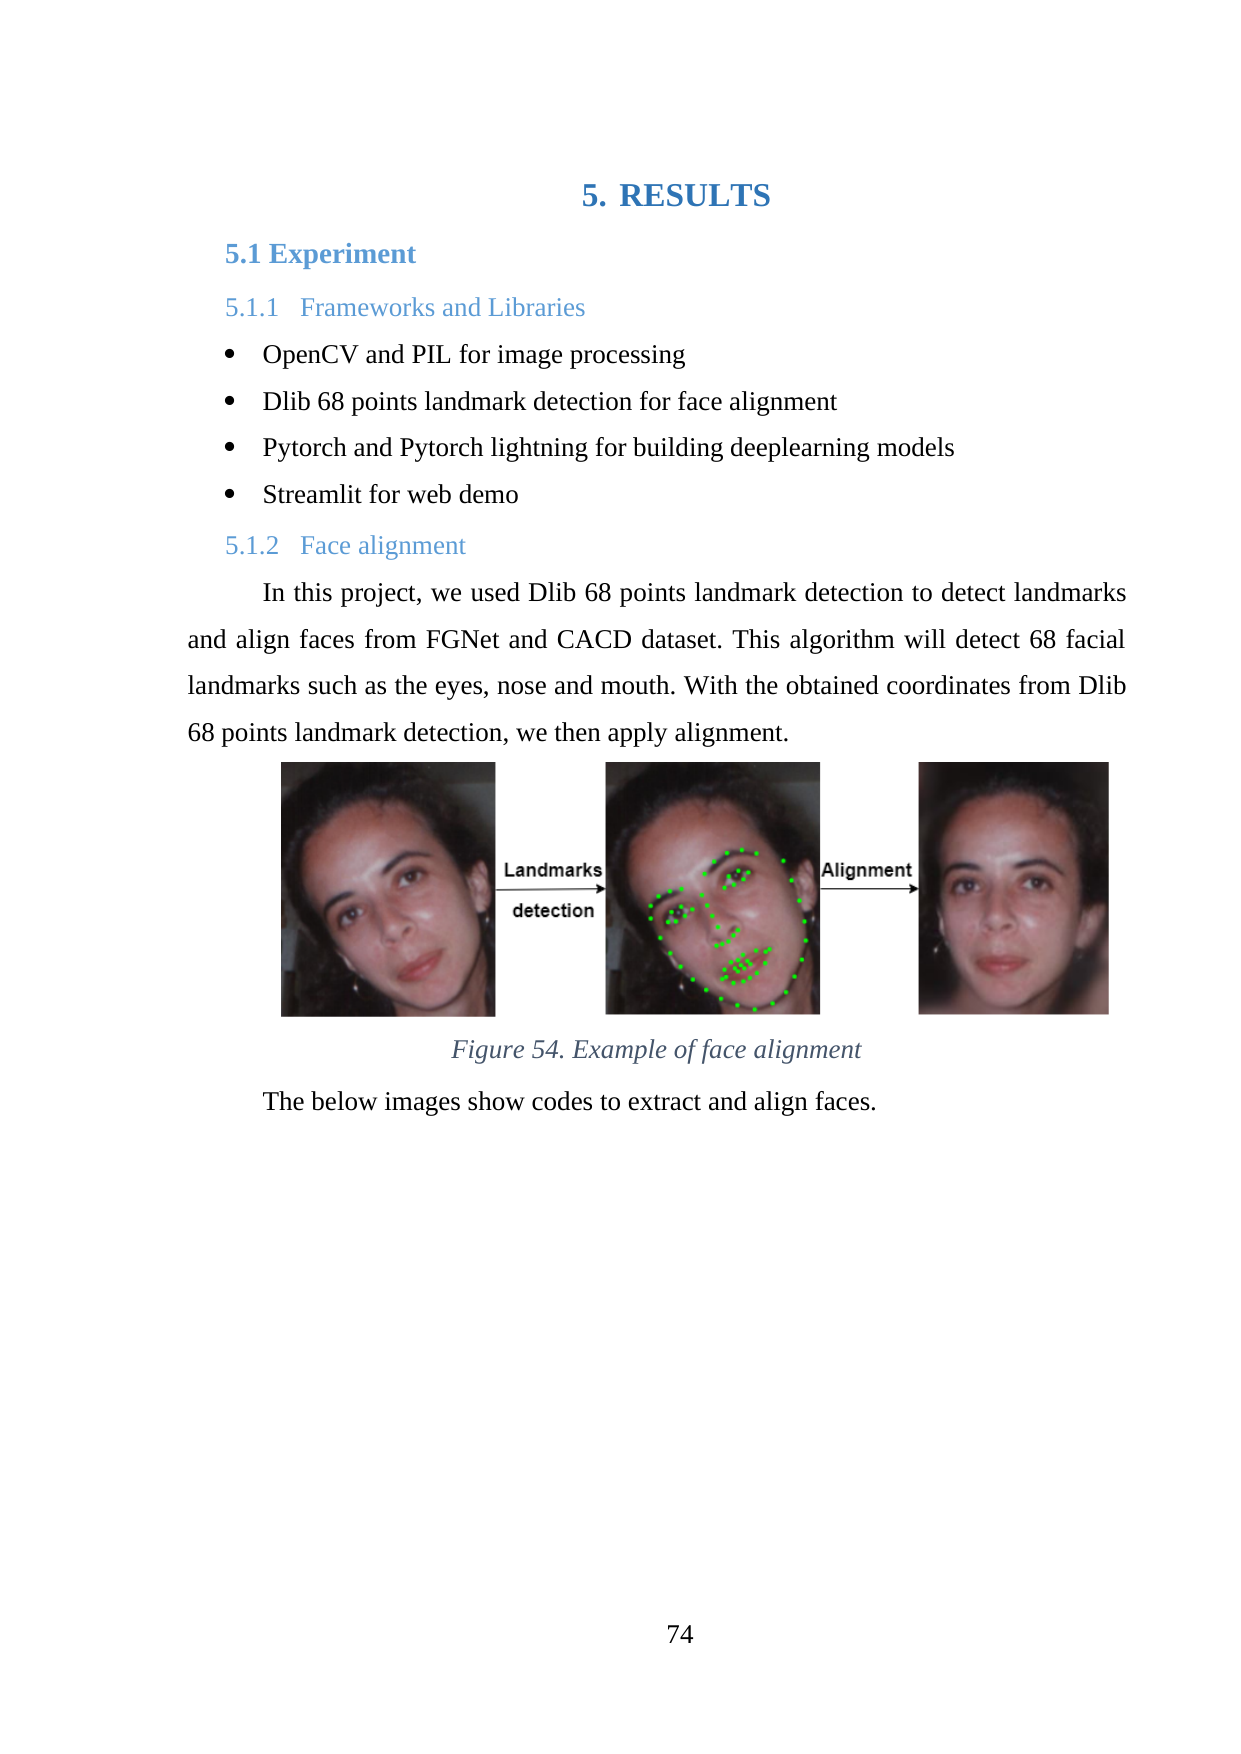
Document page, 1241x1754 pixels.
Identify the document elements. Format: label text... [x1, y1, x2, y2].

subtitle 5.1 Experiment [225, 237, 1128, 270]
text In this project, we used Dlib 68 points landmark detection to detect landmarks and align faces from FGNet and CACD dataset. This algorithm will detect 68 facial landmarks such as the eyes, nose and mouth. With the obtained coordinates from Dlib 68 points landmark detection, we then apply alignment. [187, 576, 1128, 747]
list OpenCV and PIL for image processing [225, 338, 1128, 369]
text The below images show codes to extract and align faces. [187, 1085, 1128, 1116]
list Dlib 68 points landmark detection for face alignment [225, 385, 1128, 416]
picture [281, 762, 1110, 1018]
list Pytorch and Pytorch lightning for building deeplearning models [225, 432, 1128, 463]
subtitle Frameworks and Libraries [225, 291, 1128, 322]
subtitle RESULTS [225, 175, 1128, 213]
subtitle Face alignment [225, 529, 1128, 561]
list Streamlit for web demo [225, 478, 1128, 510]
